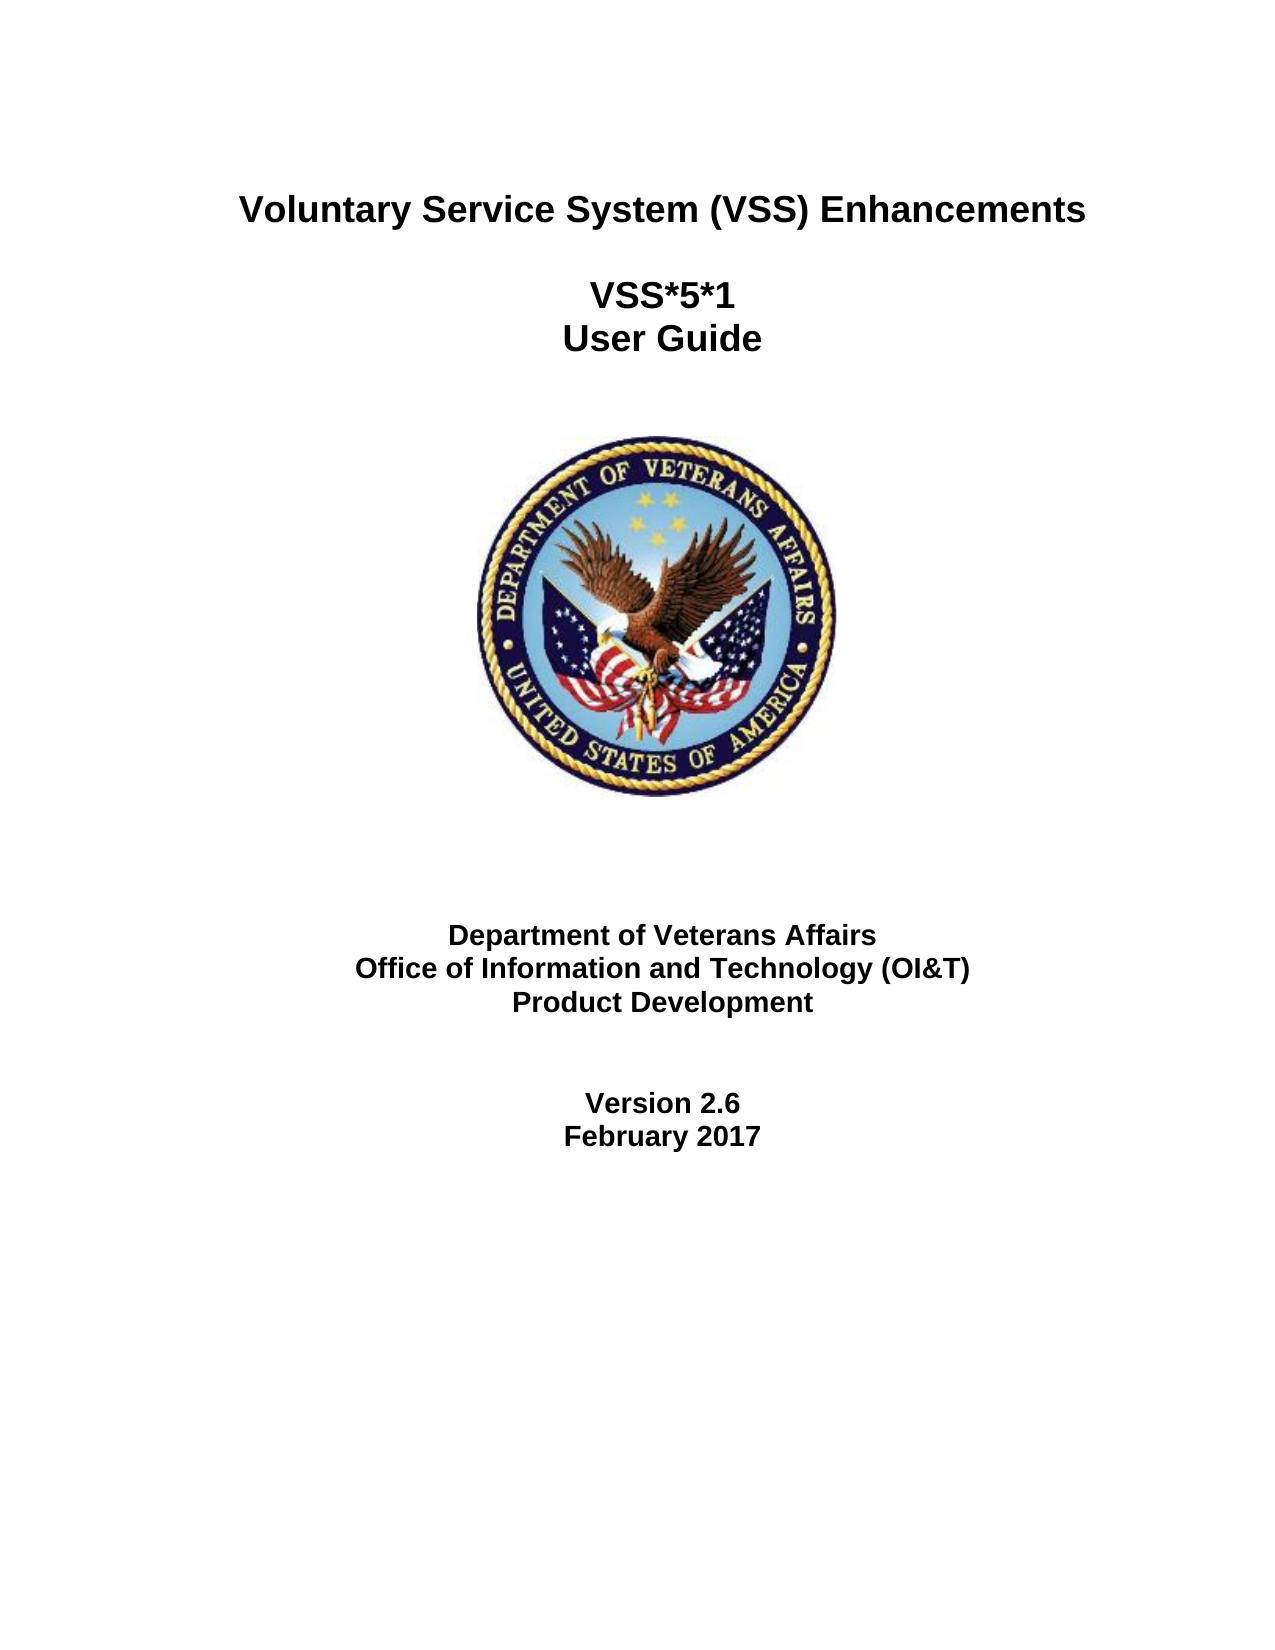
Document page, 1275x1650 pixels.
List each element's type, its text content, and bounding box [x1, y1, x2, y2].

text VSS*5*1 [187, 273, 1137, 316]
text February 2017 [187, 1119, 1137, 1153]
text Office of Information and Technology (OI&T) [187, 951, 1137, 985]
text Department of Veterans Affairs [187, 918, 1137, 951]
text Product Development [187, 985, 1137, 1018]
text User Guide [187, 316, 1137, 359]
text Version 2.6 [187, 1086, 1137, 1119]
picture [477, 436, 837, 797]
text Voluntary Service System (VSS) Enhancements [187, 187, 1137, 230]
